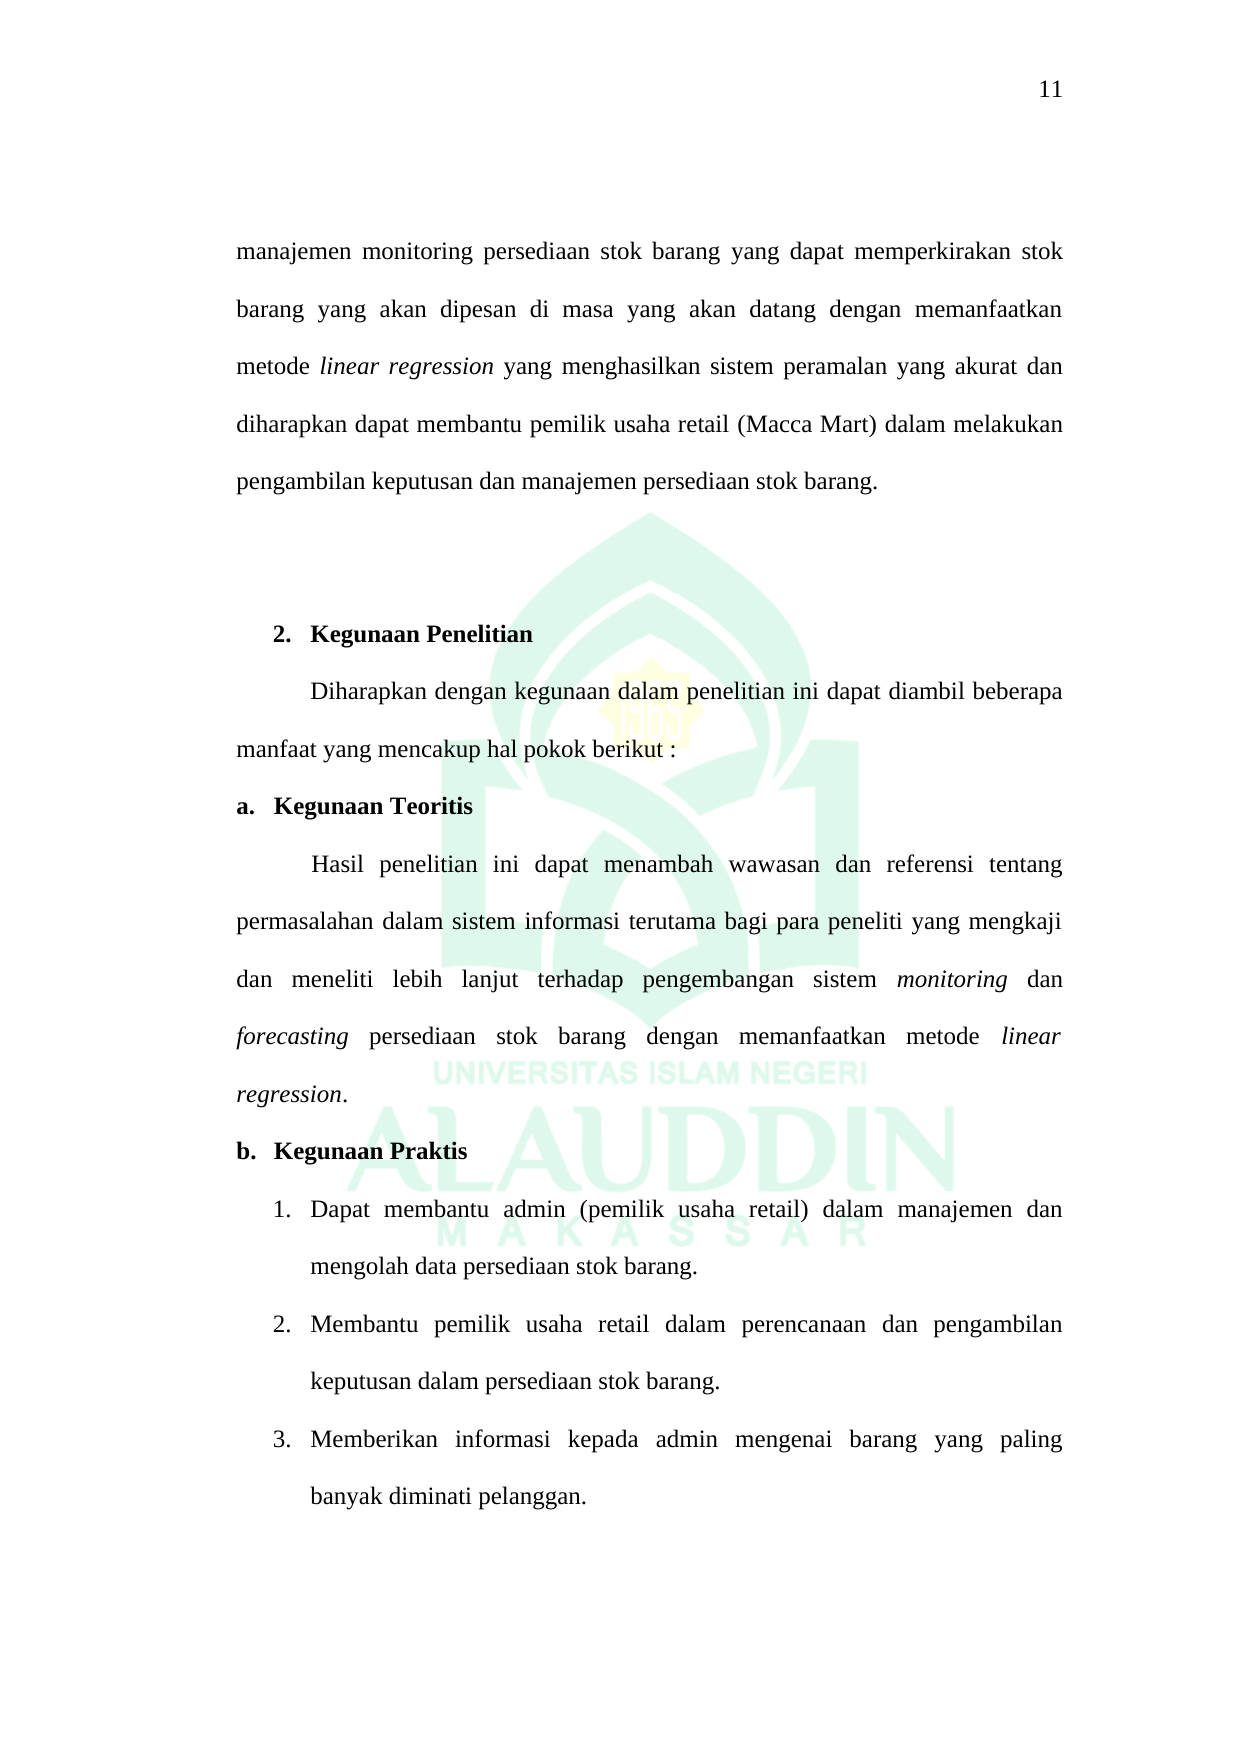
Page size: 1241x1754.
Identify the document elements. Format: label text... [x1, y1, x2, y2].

list Membantu pemilik usaha retail dalam perencanaan dan pengambilan keputusan dalam persediaan stok barang. [273, 1309, 1063, 1395]
list Diharapkan dengan kegunaan dalam penelitian ini dapat diambil beberapa manfaat yang mencakup hal pokok berikut : [236, 676, 1063, 762]
list Dapat membantu admin (pemilik usaha retail) dalam manajemen dan mengolah data persediaan stok barang. [273, 1194, 1063, 1280]
list Kegunaan Penelitian [273, 619, 1063, 647]
list Hasil penelitian ini dapat menambah wawasan dan referensi tentang permasalahan dalam sistem informasi terutama bagi para peneliti yang mengkaji dan meneliti lebih lanjut terhadap pengembangan sistem monitoring dan forecasting persediaan stok barang dengan memanfaatkan metode linear regression. [236, 849, 1063, 1107]
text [236, 236, 1063, 495]
list Memberikan informasi kepada admin mengenai barang yang paling banyak diminati pelanggan. [273, 1424, 1063, 1510]
list Kegunaan Praktis [236, 1136, 1063, 1165]
list Kegunaan Teoritis [236, 791, 1063, 820]
